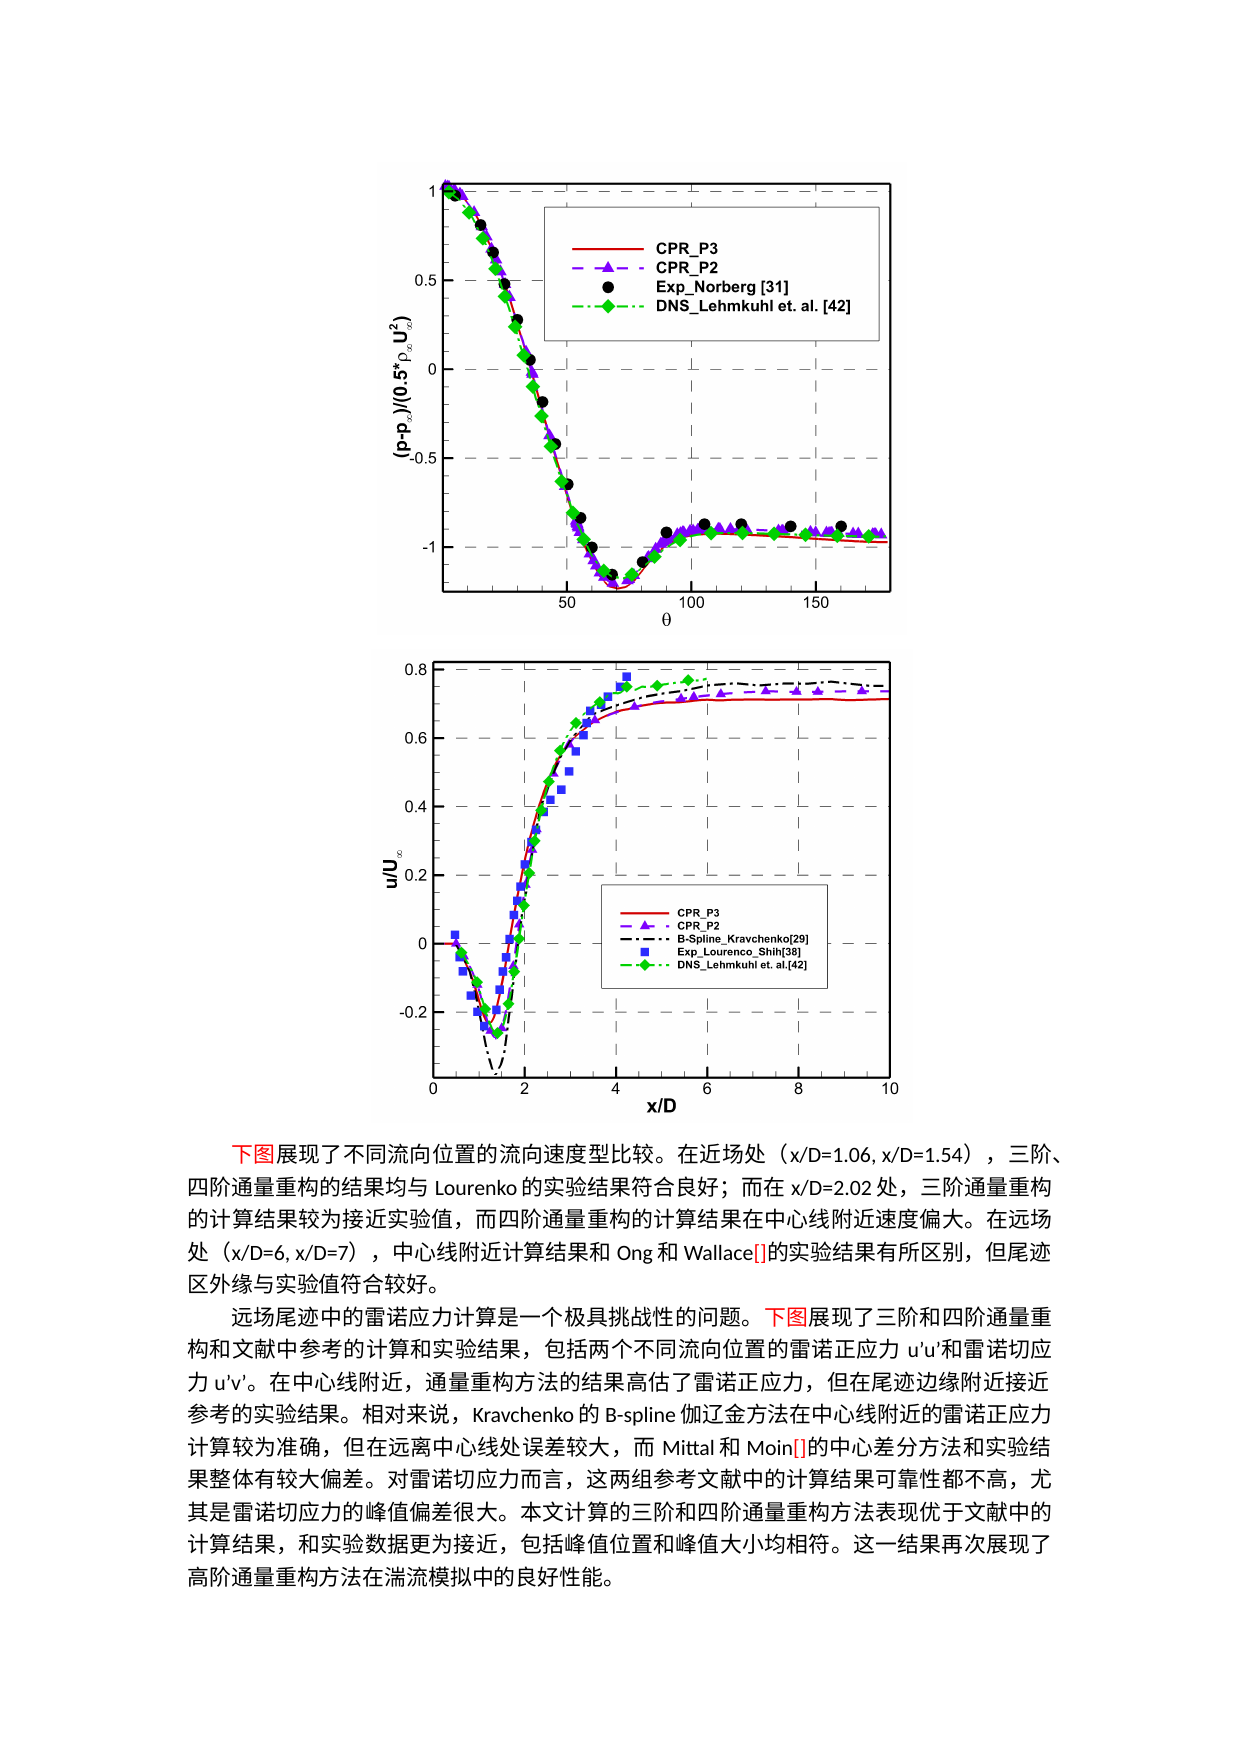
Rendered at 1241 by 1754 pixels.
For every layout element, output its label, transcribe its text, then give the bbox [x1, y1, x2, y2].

picture [377, 162, 907, 635]
text 下图展现了不同流向位置的流向速度型比较。在近场处（x/D=1.06, x/D=1.54），三阶、四阶通量重构的结果均与Lourenko的实验结果符合良好；而在x/D=2.02处，三阶通量重构的计算结果较为接近实验值，而四阶通量重构的计算结果在中心线附近速度偏大。在远场处（x/D=6, x/D=7），中心线附近计算结果和Ong和Wallace[]的实验结果有所区别，但尾迹区外缘与实验值符合较好。 [187, 1137, 1053, 1299]
text 远场尾迹中的雷诺应力计算是一个极具挑战性的问题。下图展现了三阶和四阶通量重构和文献中参考的计算和实验结果，包括两个不同流向位置的雷诺正应力u’u’和雷诺切应力u’v’。在中心线附近，通量重构方法的结果高估了雷诺正应力，但在尾迹边缘附近接近参考的实验结果。相对来说，Kravchenko的B-spline伽辽金方法在中心线附近的雷诺正应力计算较为准确，但在远离中心线处误差较大，而Mittal和Moin[]的中心差分方法和实验结果整体有较大偏差。对雷诺切应力而言，这两组参考文献中的计算结果可靠性都不高，尤其是雷诺切应力的峰值偏差很大。本文计算的三阶和四阶通量重构方法表现优于文献中的计算结果，和实验数据更为接近，包括峰值位置和峰值大小均相符。这一结果再次展现了高阶通量重构方法在湍流模拟中的良好性能。 [187, 1299, 1053, 1592]
picture [371, 649, 913, 1123]
